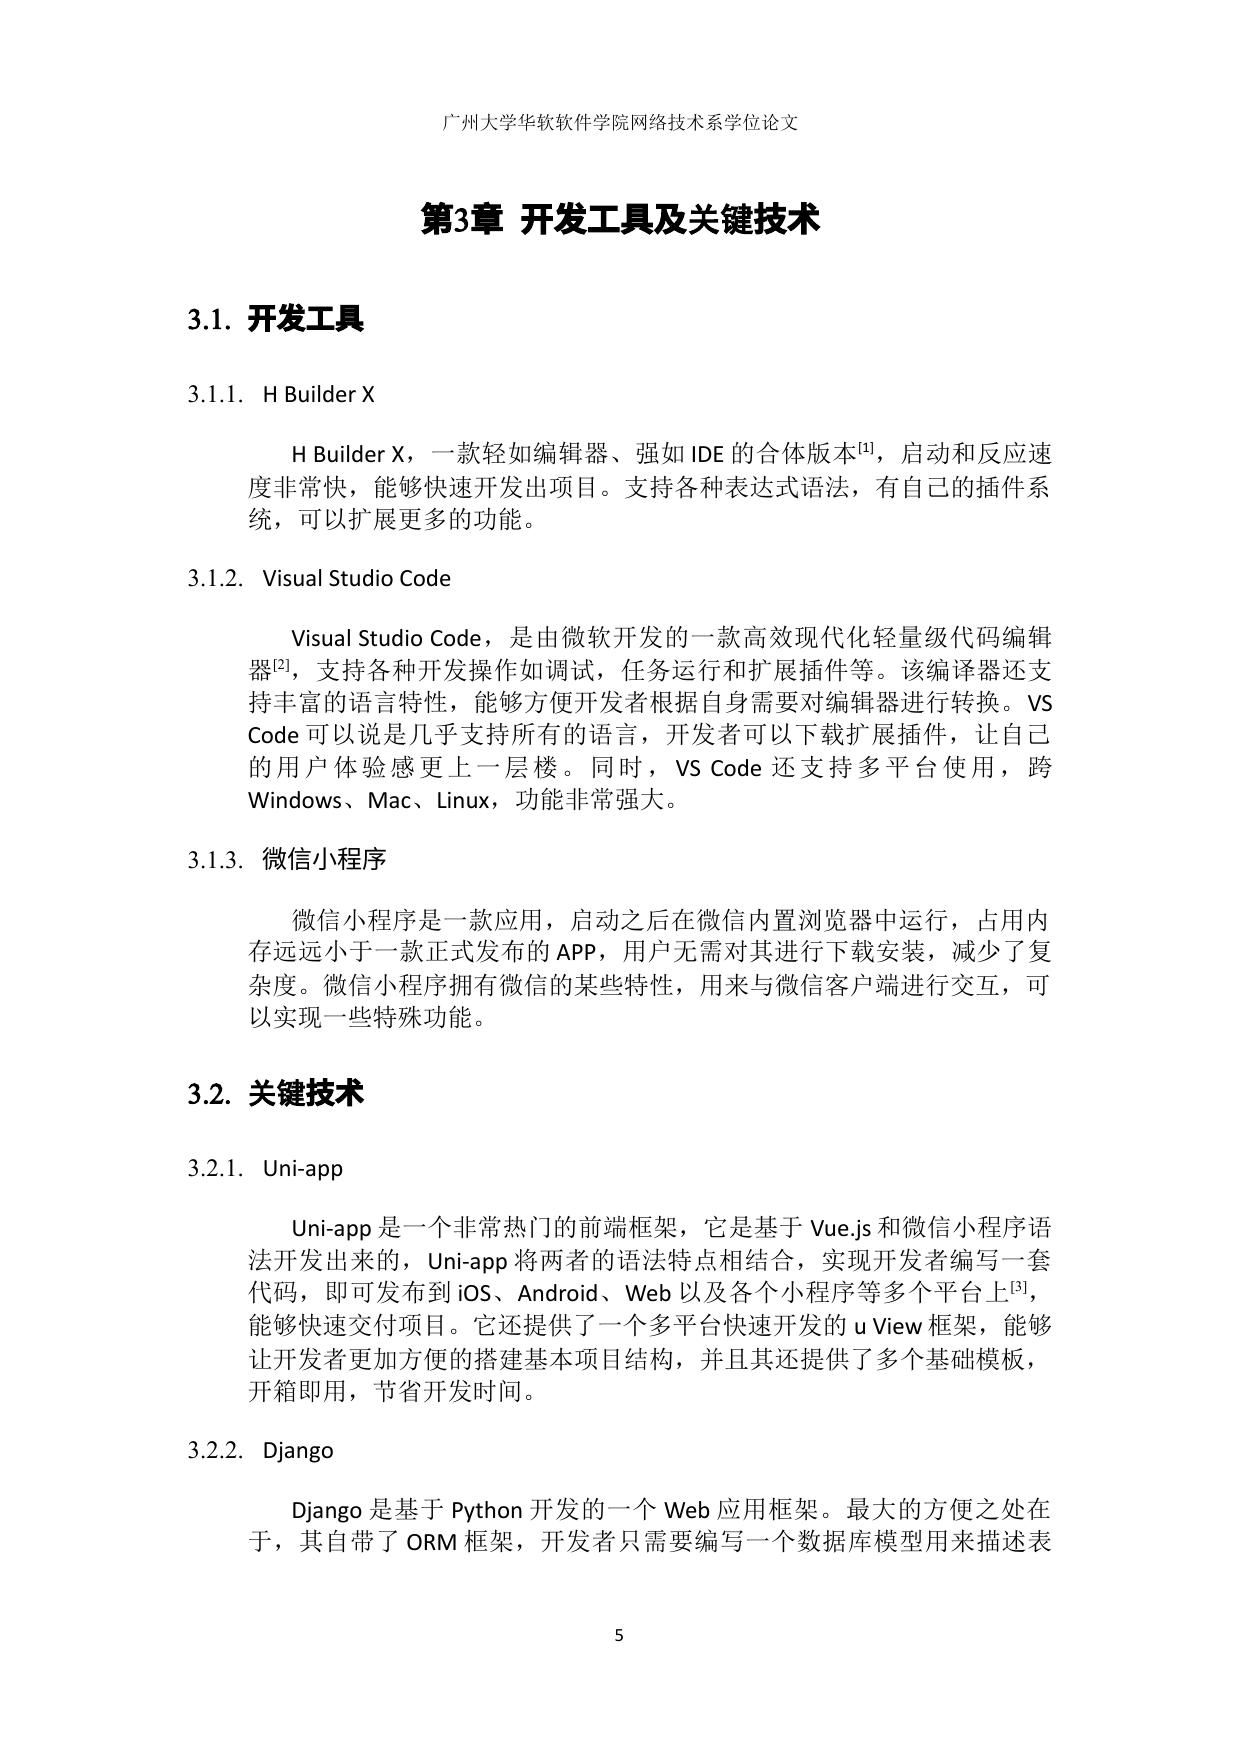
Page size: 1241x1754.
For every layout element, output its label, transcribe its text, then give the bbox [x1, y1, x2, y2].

subtitle 微信小程序 [187, 843, 1053, 875]
text Uni-app是一个非常热门的前端框架，它是基于Vue.js和微信小程序语法开发出来的，Uni-app将两者的语法特点相结合，实现开发者编写一套代码，即可发布到iOS、Android、Web以及各个小程序等多个平台上[]，能够快速交付项目。它还提供了一个多平台快速开发的u View框架，能够让开发者更加方便的搭建基本项目结构，并且其还提供了多个基础模板，开箱即用，节省开发时间。 [247, 1211, 1053, 1406]
subtitle 开发工具及关键技术 [187, 185, 1053, 250]
text H Builder X，一款轻如编辑器、强如IDE的合体版本[]，启动和反应速度非常快，能够快速开发出项目。支持各种表达式语法，有自己的插件系统，可以扩展更多的功能。 [247, 436, 1053, 534]
subtitle Django [187, 1433, 1053, 1466]
subtitle Visual Studio Code [187, 561, 1053, 593]
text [247, 1493, 1053, 1558]
text 微信小程序是一款应用，启动之后在微信内置浏览器中运行，占用内存远远小于一款正式发布的APP，用户无需对其进行下载安装，减少了复杂度。微信小程序拥有微信的某些特性，用来与微信客户端进行交互，可以实现一些特殊功能。 [247, 902, 1053, 1032]
subtitle 关键技术 [187, 1059, 1053, 1124]
subtitle H Builder X [187, 377, 1053, 409]
subtitle 开发工具 [187, 285, 1053, 350]
text Visual Studio Code，是由微软开发的一款高效现代化轻量级代码编辑器[]，支持各种开发操作如调试，任务运行和扩展插件等。该编译器还支持丰富的语言特性，能够方便开发者根据自身需要对编辑器进行转换。VS Code可以说是几乎支持所有的语言，开发者可以下载扩展插件，让自己的用户体验感更上一层楼。同时，VS Code还支持多平台使用，跨Windows、Mac、Linux，功能非常强大。 [247, 621, 1053, 816]
subtitle Uni-app [187, 1151, 1053, 1184]
